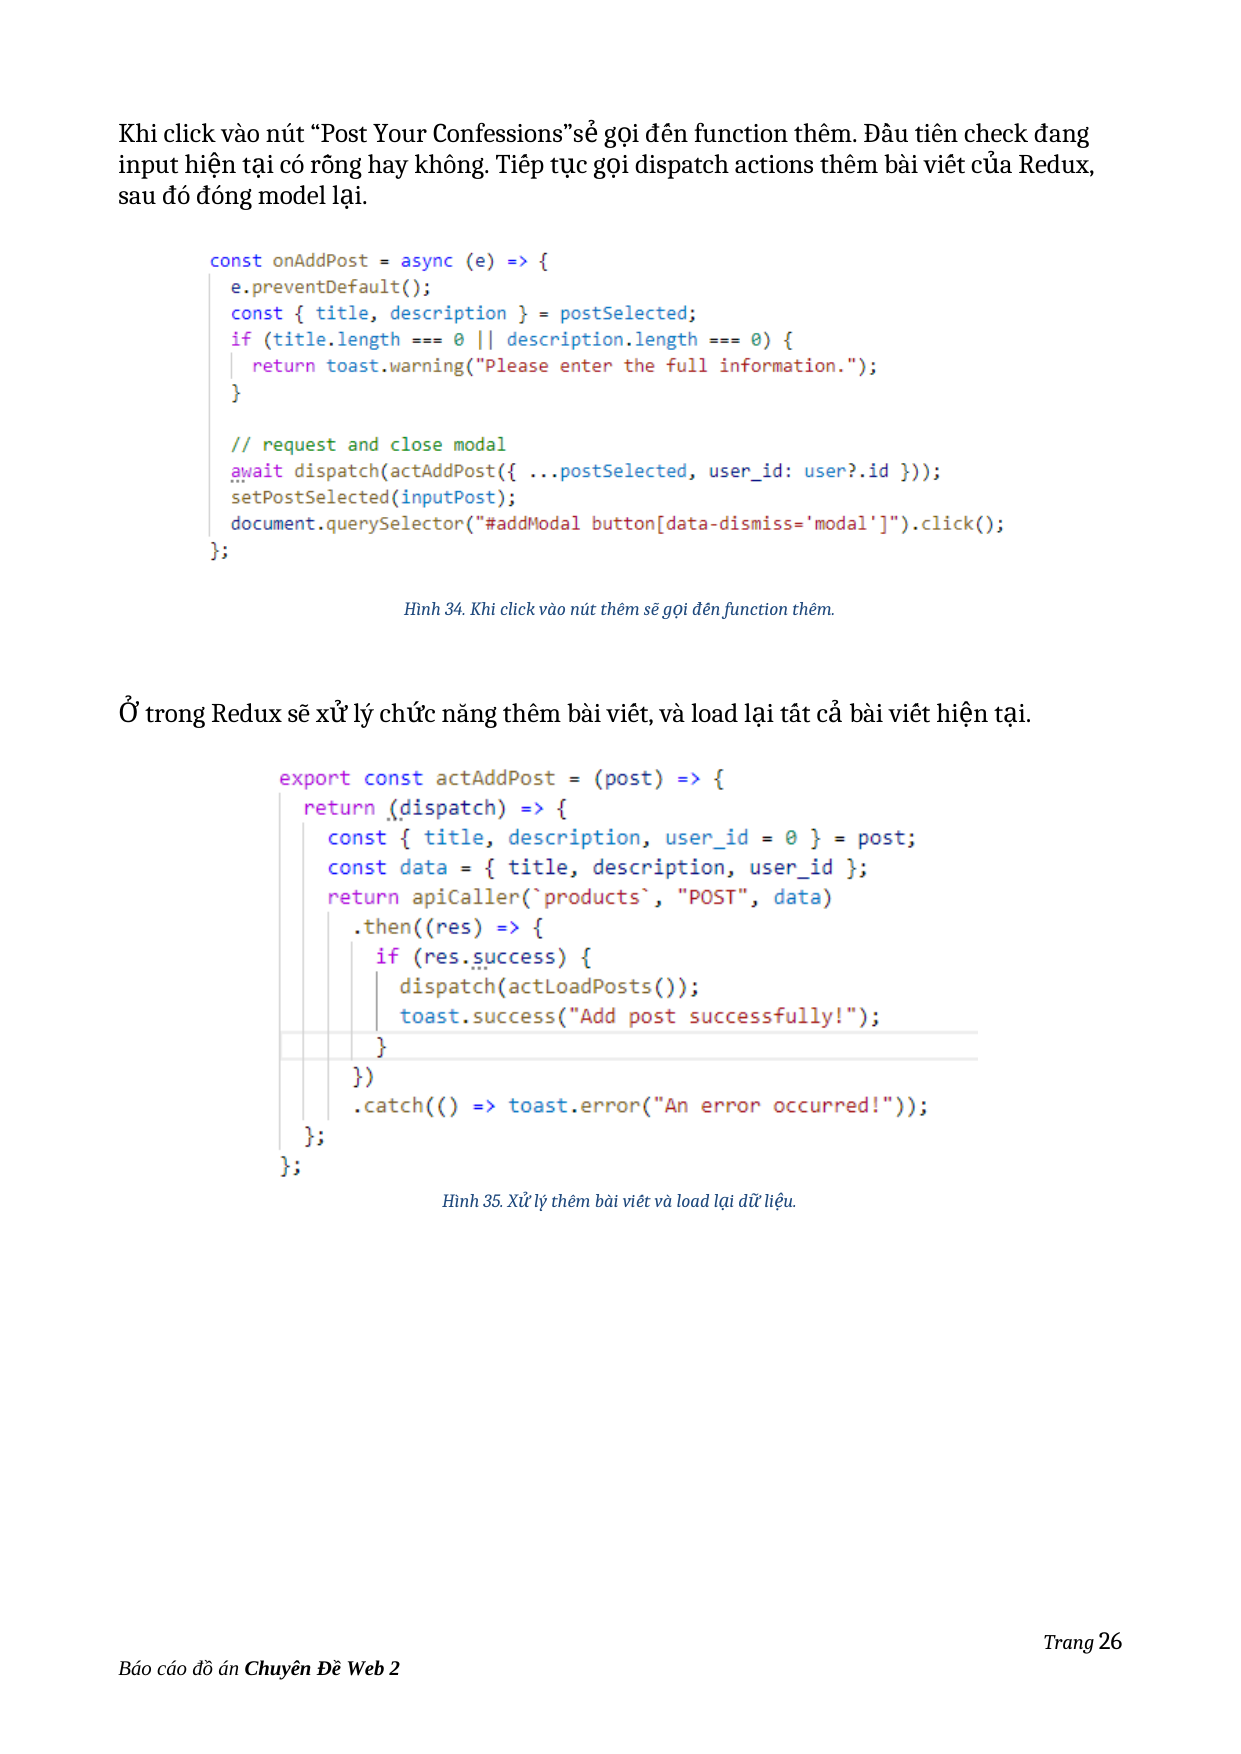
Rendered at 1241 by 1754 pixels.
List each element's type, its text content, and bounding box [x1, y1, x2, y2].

picture [262, 757, 978, 1191]
text Hình 34. Khi click vào nút thêm sẽ gọi đến function thêm. [118, 598, 1122, 619]
text Hình 35. Xử lý thêm bài viết và load lại dữ liệu. [118, 1191, 1122, 1212]
picture [202, 242, 1038, 570]
text Khi click vào nút “Post Your Confessions”sẻ gọi đến function thêm. Đầu tiên check đang input hiện tại có rỗng hay không. Tiếp tục gọi dispatch actions thêm bài viết của Redux, sau đó đóng model lại. [118, 118, 1122, 212]
